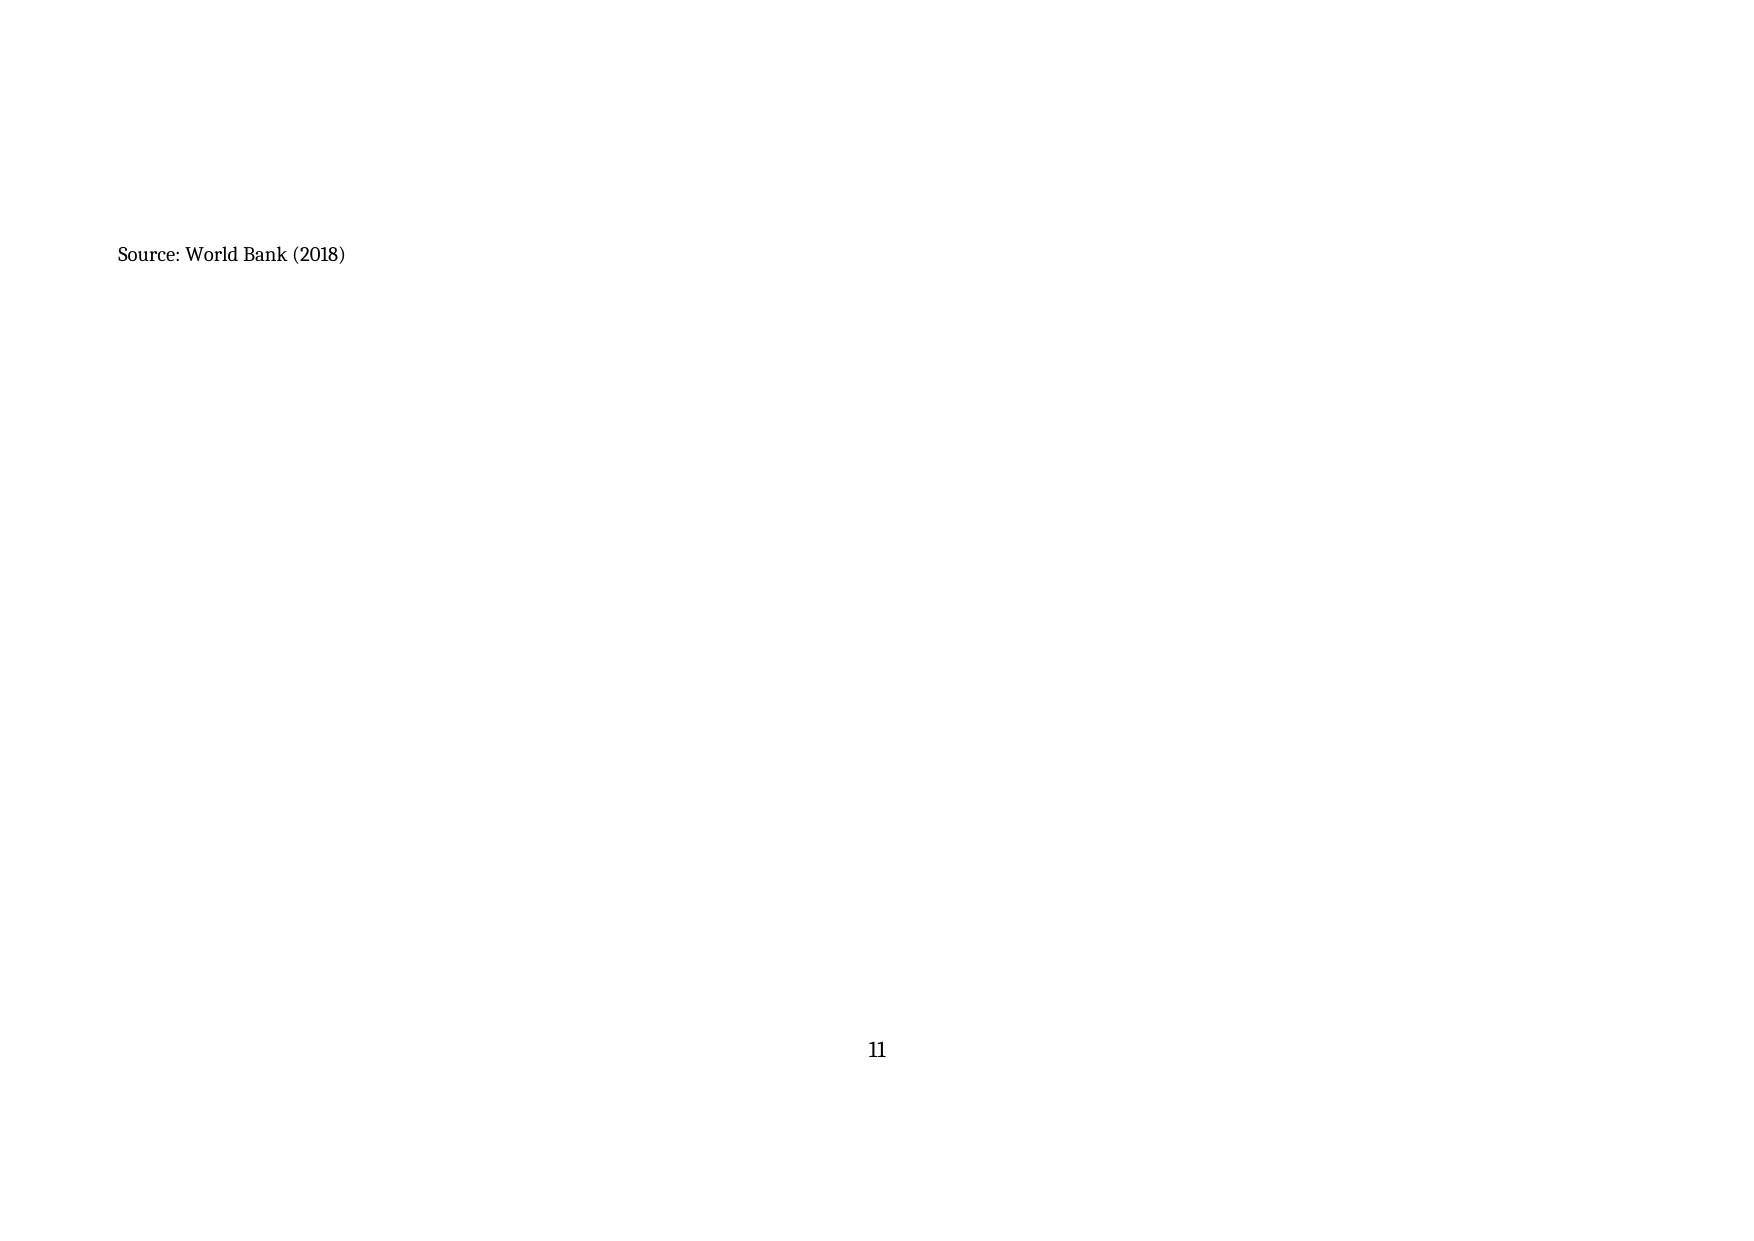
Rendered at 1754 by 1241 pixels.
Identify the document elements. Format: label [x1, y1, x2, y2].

table_cell [107, 239, 1647, 273]
